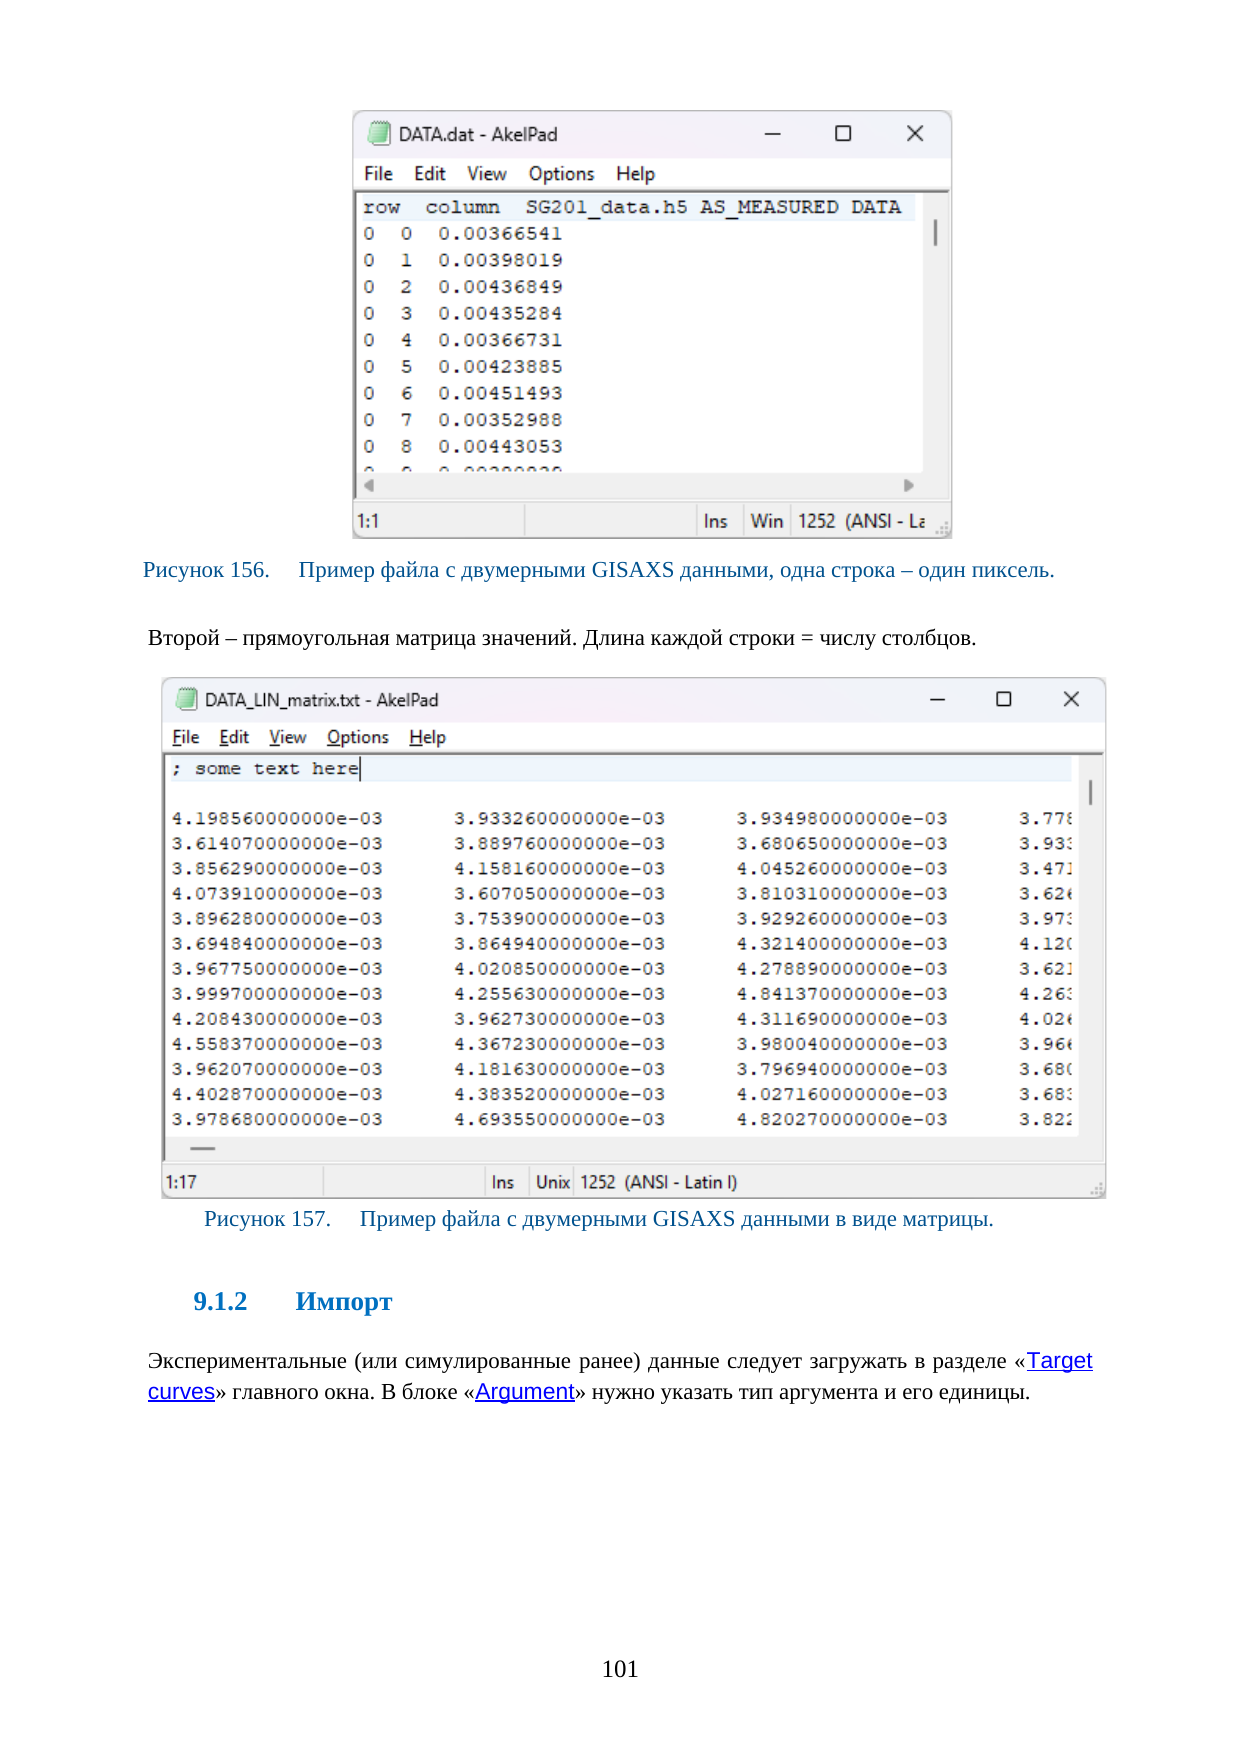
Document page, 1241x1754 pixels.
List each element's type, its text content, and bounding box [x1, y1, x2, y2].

picture [161, 677, 1107, 1199]
text Экспериментальные (или симулированные ранее) данные следует загружать в разделе «Target curves» главного окна. В блоке «Argument» нужно указать тип аргумента и его единицы. [148, 1347, 1093, 1404]
subtitle Импорт [193, 1285, 1093, 1316]
picture [352, 110, 953, 539]
list Пример файла c двумерными GISAXS данными в виде матрицы. [178, 1199, 1093, 1231]
text Второй – прямоугольная матрица значений. Длина каждой строки = числу столбцов. [148, 623, 1093, 650]
